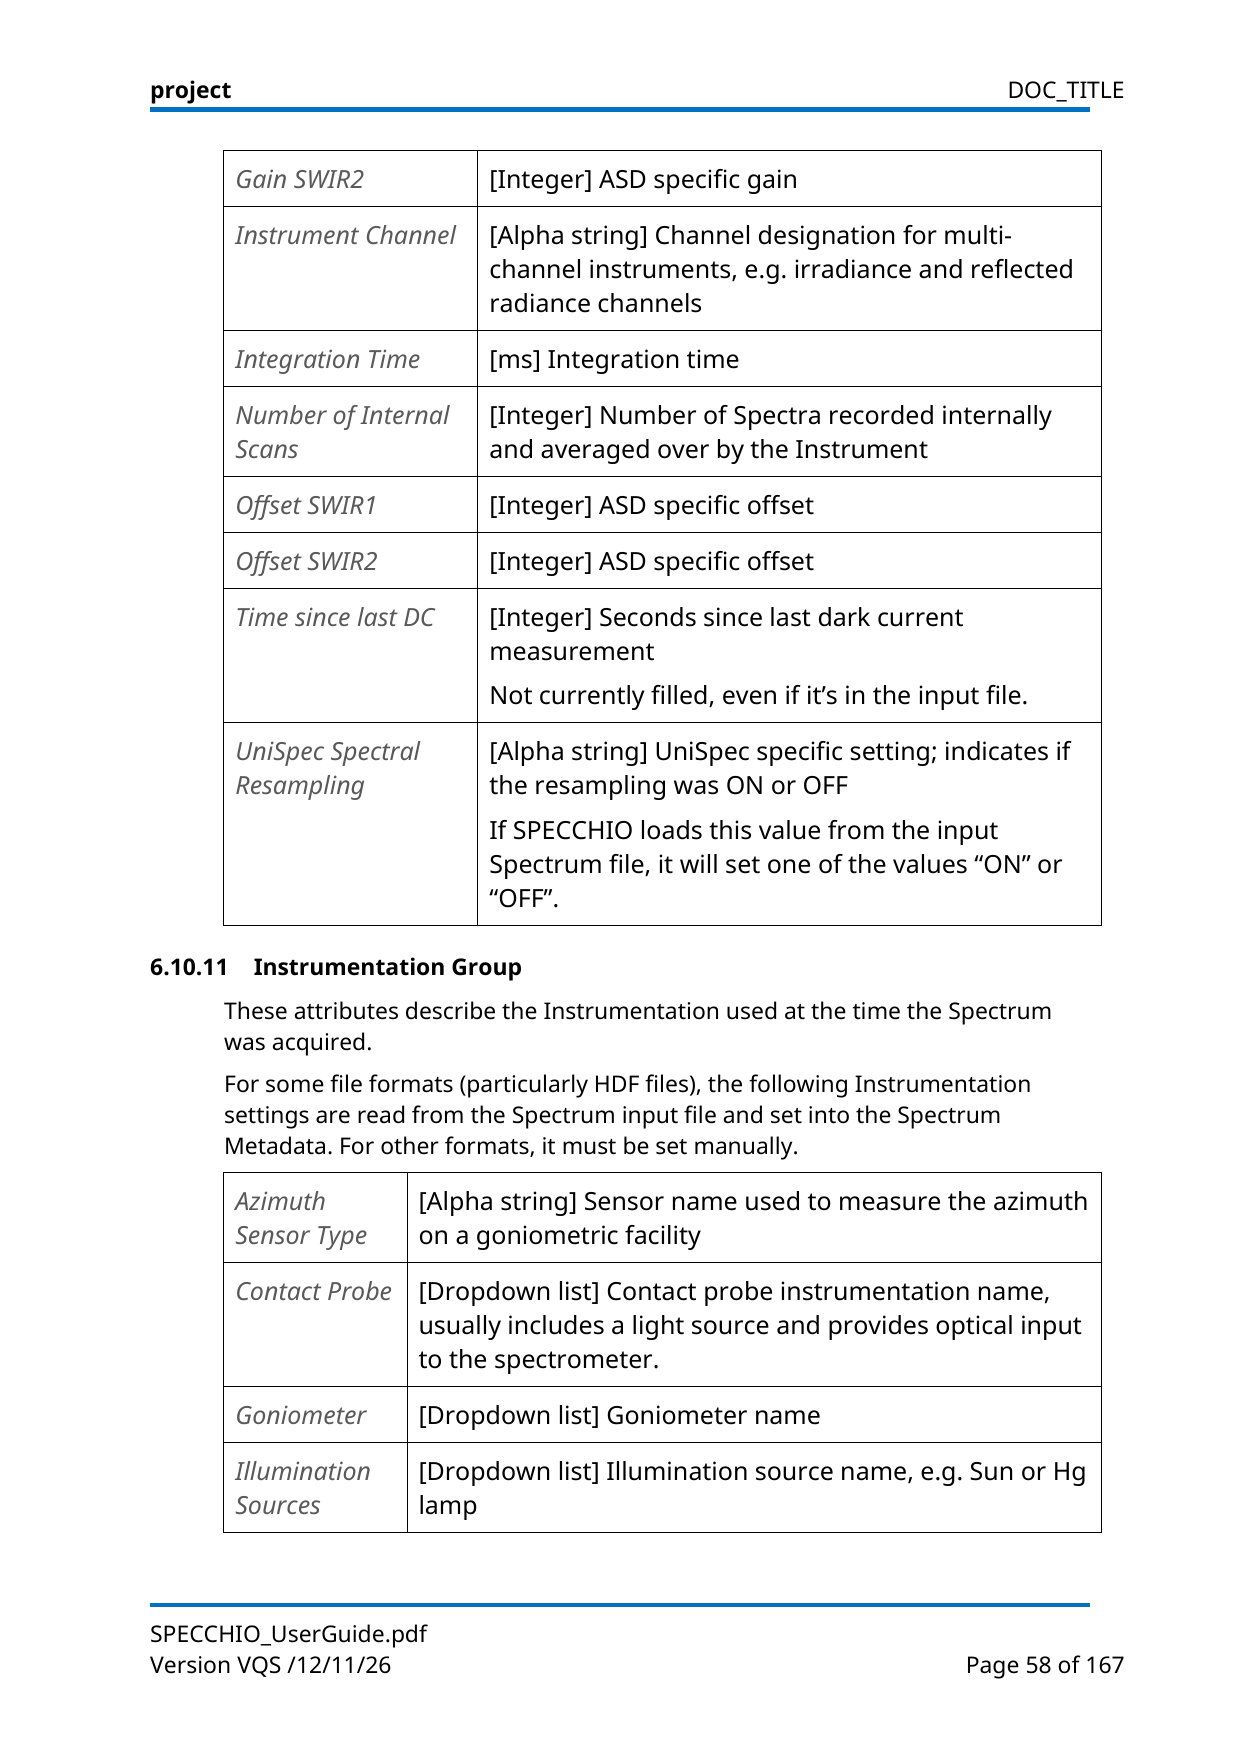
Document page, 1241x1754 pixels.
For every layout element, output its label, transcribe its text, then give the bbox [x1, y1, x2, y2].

table_cell Number of Internal Scans [224, 387, 477, 476]
table_header [Alpha string] Sensor name used to measure the azimuth on a goniometric facility [408, 1173, 1101, 1262]
table_cell [ms] Integration time [478, 331, 1101, 386]
text For some file formats (particularly HDF files), the following Instrumentation settings are read from the Spectrum input file and set into the Spectrum Metadata. For other formats, it must be set manually. [224, 1068, 1090, 1161]
table_cell Integration Time [224, 331, 477, 386]
table_cell Offset SWIR1 [224, 477, 477, 532]
table_cell Goniometer [224, 1387, 407, 1442]
text These attributes describe the Instrumentation used at the time the Spectrum was acquired. [224, 995, 1090, 1057]
table_cell [Integer] ASD specific offset [478, 533, 1101, 588]
table_cell [Dropdown list] Contact probe instrumentation name, usually includes a light source and provides optical input to the spectrometer. [408, 1263, 1101, 1386]
table_cell Instrument Channel [224, 207, 477, 330]
table_cell [Integer] Seconds since last dark current measurement Not currently filled, even if it’s in the input file. [478, 589, 1101, 722]
table_cell Time since last DC [224, 589, 477, 722]
table_cell [Alpha string] UniSpec specific setting; indicates if the resampling was ON or OFF If SPECCHIO loads this value from the input Spectrum file, it will set one of the values “ON” or “OFF”. [478, 723, 1101, 925]
table_cell [Integer] Number of Spectra recorded internally and averaged over by the Instrument [478, 387, 1101, 476]
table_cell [478, 151, 1101, 206]
table_cell [Dropdown list] Illumination source name, e.g. Sun or Hg lamp [408, 1443, 1101, 1532]
table_cell Contact Probe [224, 1263, 407, 1386]
table_cell Illumination Sources [224, 1443, 407, 1532]
table_cell UniSpec Spectral Resampling [224, 723, 477, 925]
table_cell [Alpha string] Channel designation for multi-channel instruments, e.g. irradiance and reflected radiance channels [478, 207, 1101, 330]
table_header Azimuth Sensor Type [224, 1173, 407, 1262]
table_cell Gain SWIR2 [224, 151, 477, 206]
table_cell [Dropdown list] Goniometer name [408, 1387, 1101, 1442]
table_cell Offset SWIR2 [224, 533, 477, 588]
subtitle Instrumentation Group [150, 951, 1090, 982]
table_cell [Integer] ASD specific offset [478, 477, 1101, 532]
